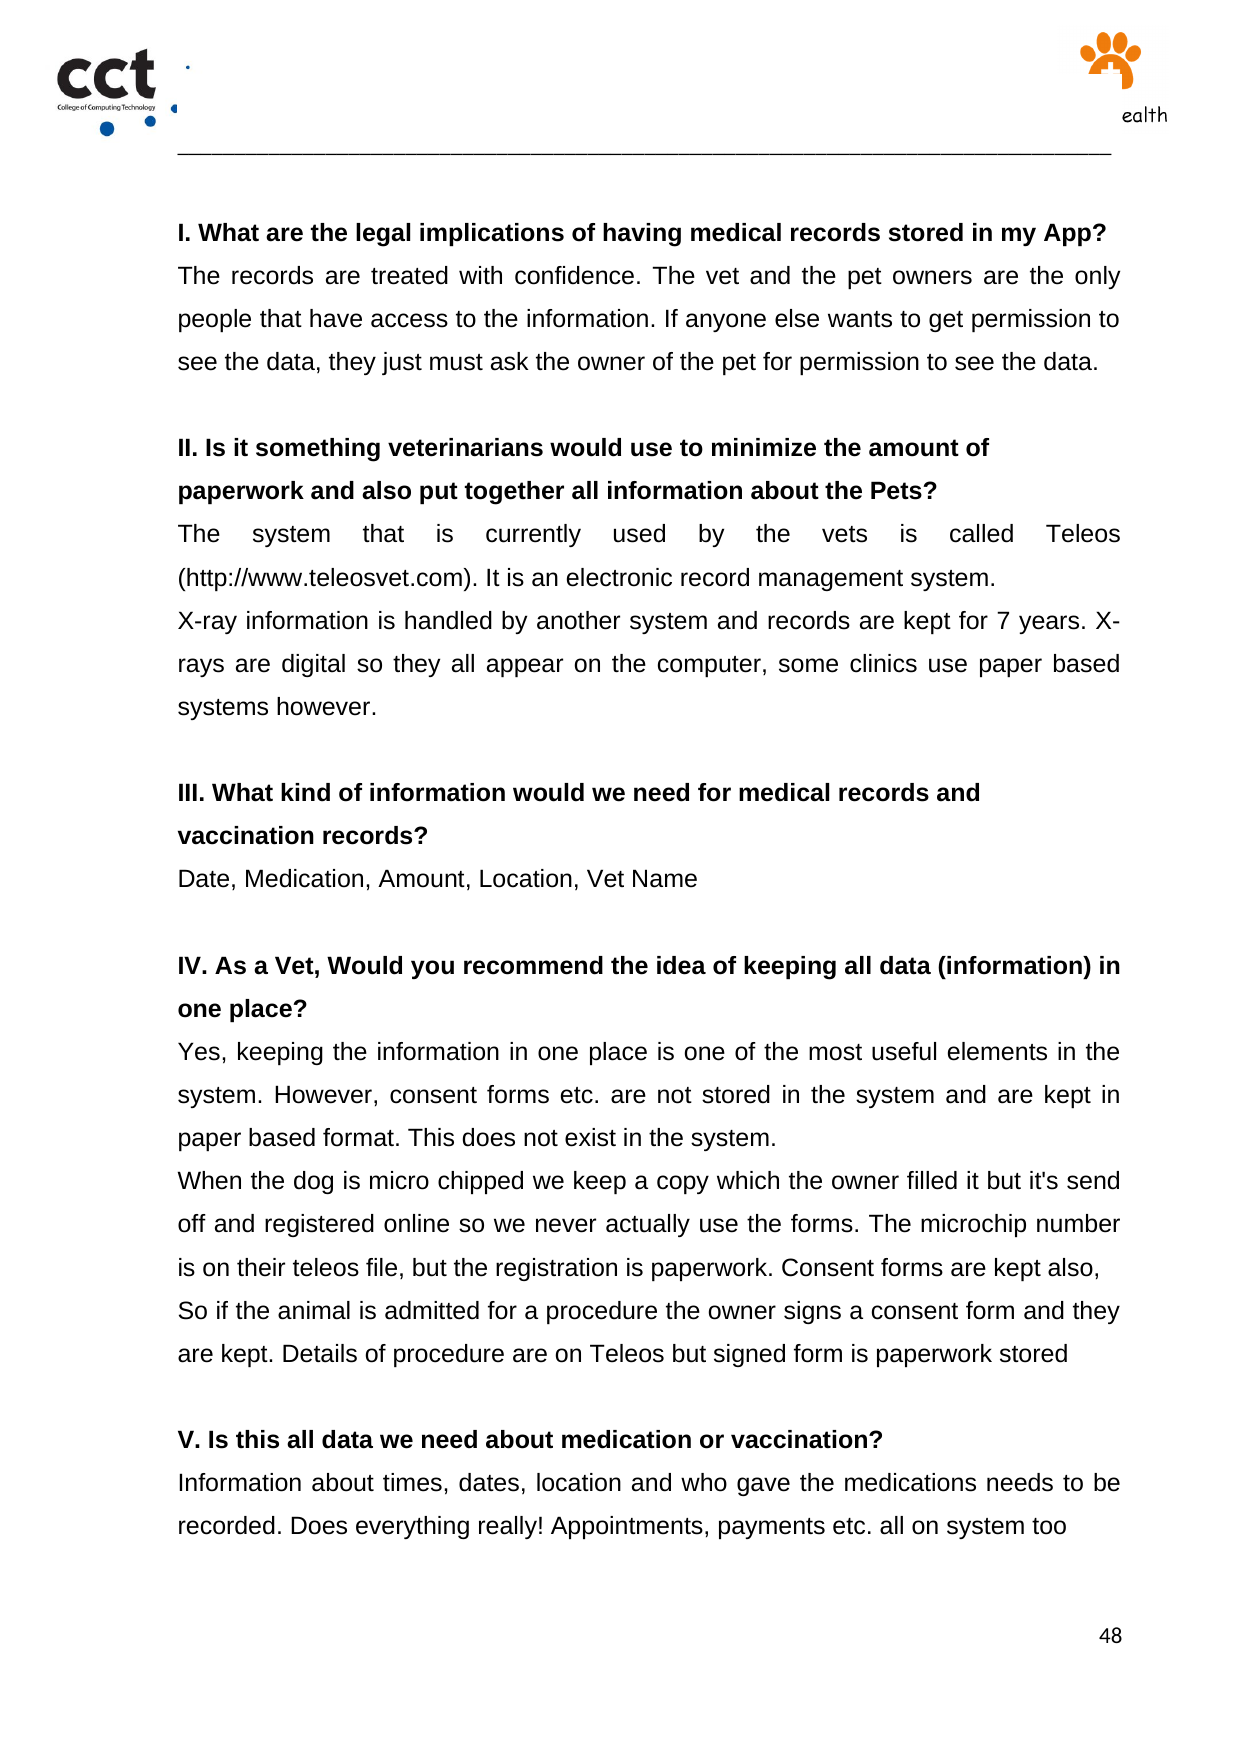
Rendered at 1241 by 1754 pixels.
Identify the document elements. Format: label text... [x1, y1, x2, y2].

text The records are treated with confidence. The vet and the pet owners are the only people that have access to the information. If anyone else wants to get permission to see the data, they just must ask the owner of the pet for permission to see the data. [177, 261, 1122, 376]
text V. Is this all data we need about medication or vaccination? [177, 1425, 1122, 1454]
text The system that is currently used by the vets is called Teleos (http://www.teleosvet.com). It is an electronic record management system. [177, 519, 1122, 591]
text I. What are the legal implications of having medical records stored in my App? [177, 217, 1122, 246]
picture [1056, 25, 1169, 134]
text Yes, keeping the information in one place is one of the most useful elements in the system. However, consent forms etc. are not stored in the system and are kept in paper based format. This does not exist in the system. [177, 1037, 1122, 1152]
text When the dog is micro chipped we keep a copy which the owner filled it but it's send off and registered online so we never actually use the forms. The microchip number is on their teleos file, but the registration is paperwork. Consent forms are kept also, [177, 1166, 1122, 1281]
text X-ray information is handled by another system and records are kept for 7 years. X-rays are digital so they all appear on the computer, some clinics use paper based systems however. [177, 606, 1122, 721]
text Date, Medication, Amount, Location, Vet Name [177, 864, 1122, 893]
text So if the animal is admitted for a procedure the owner signs a consent form and they are kept. Details of procedure are on Teleos but signed form is paperwork stored [177, 1296, 1122, 1367]
text III. What kind of information would we need for medical records and vaccination records? [177, 778, 1122, 850]
text IV. As a Vet, Would you recommend the idea of keeping all data (information) in one place? [177, 951, 1122, 1022]
text II. Is it something veterinarians would use to minimize the amount of paperwork and also put together all information about the Pets? [177, 433, 1122, 505]
text Information about times, dates, location and who gave the medications needs to be recorded. Does everything really! Appointments, payments etc. all on system too [177, 1468, 1122, 1540]
picture [37, 33, 209, 143]
